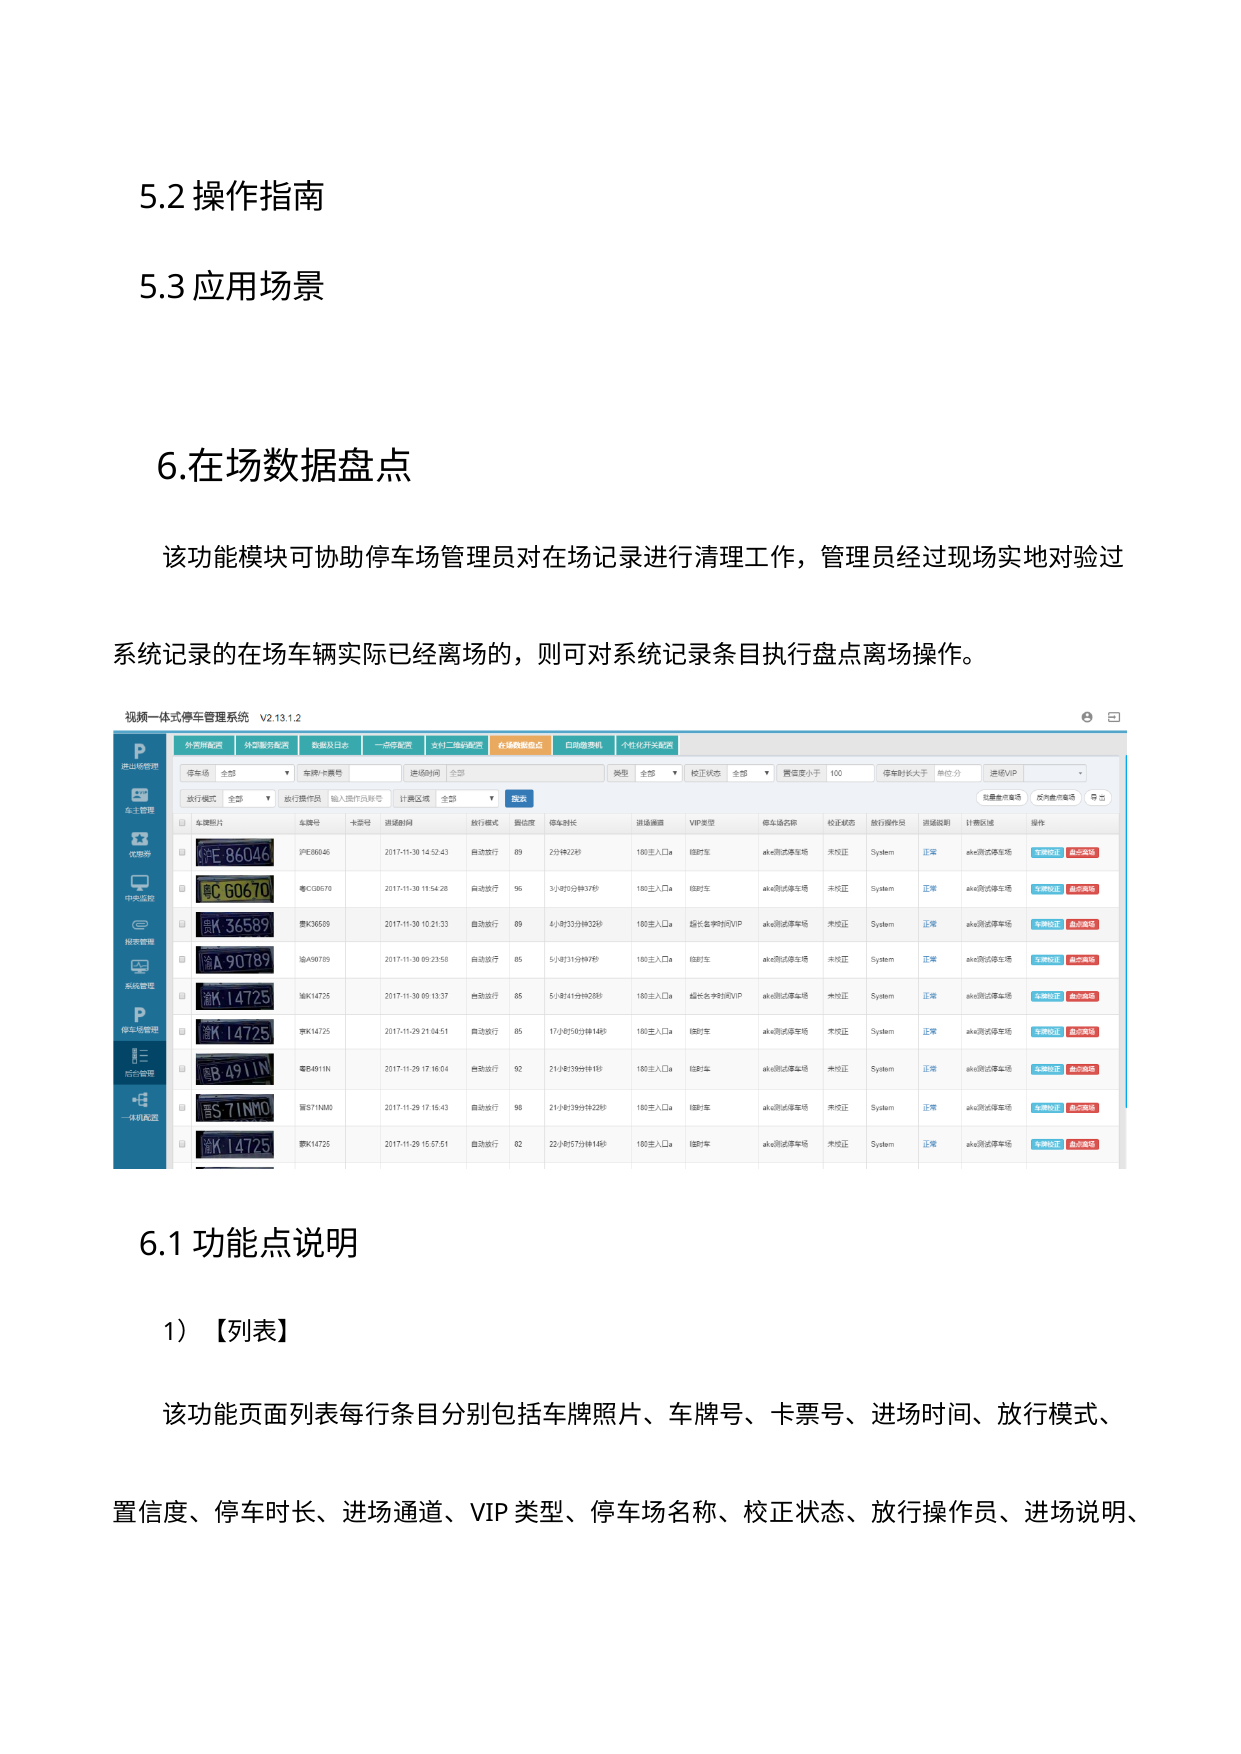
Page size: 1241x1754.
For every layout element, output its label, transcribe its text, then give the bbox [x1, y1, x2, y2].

list 在场数据盘点 [112, 431, 1128, 496]
list 6.1功能点说明 [112, 1208, 1128, 1273]
picture [113, 703, 1127, 1169]
list 5.2操作指南 [112, 162, 1128, 227]
list 该功能模块可协助停车场管理员对在场记录进行清理工作，管理员经过现场实地对验过系统记录的在场车辆实际已经离场的，则可对系统记录条目执行盘点离场操作。 [112, 523, 1128, 686]
list 1）【列表】 [112, 1297, 1128, 1362]
list 5.3应用场景 [112, 251, 1128, 316]
picture [126, 1071, 154, 1076]
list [112, 1380, 1128, 1543]
